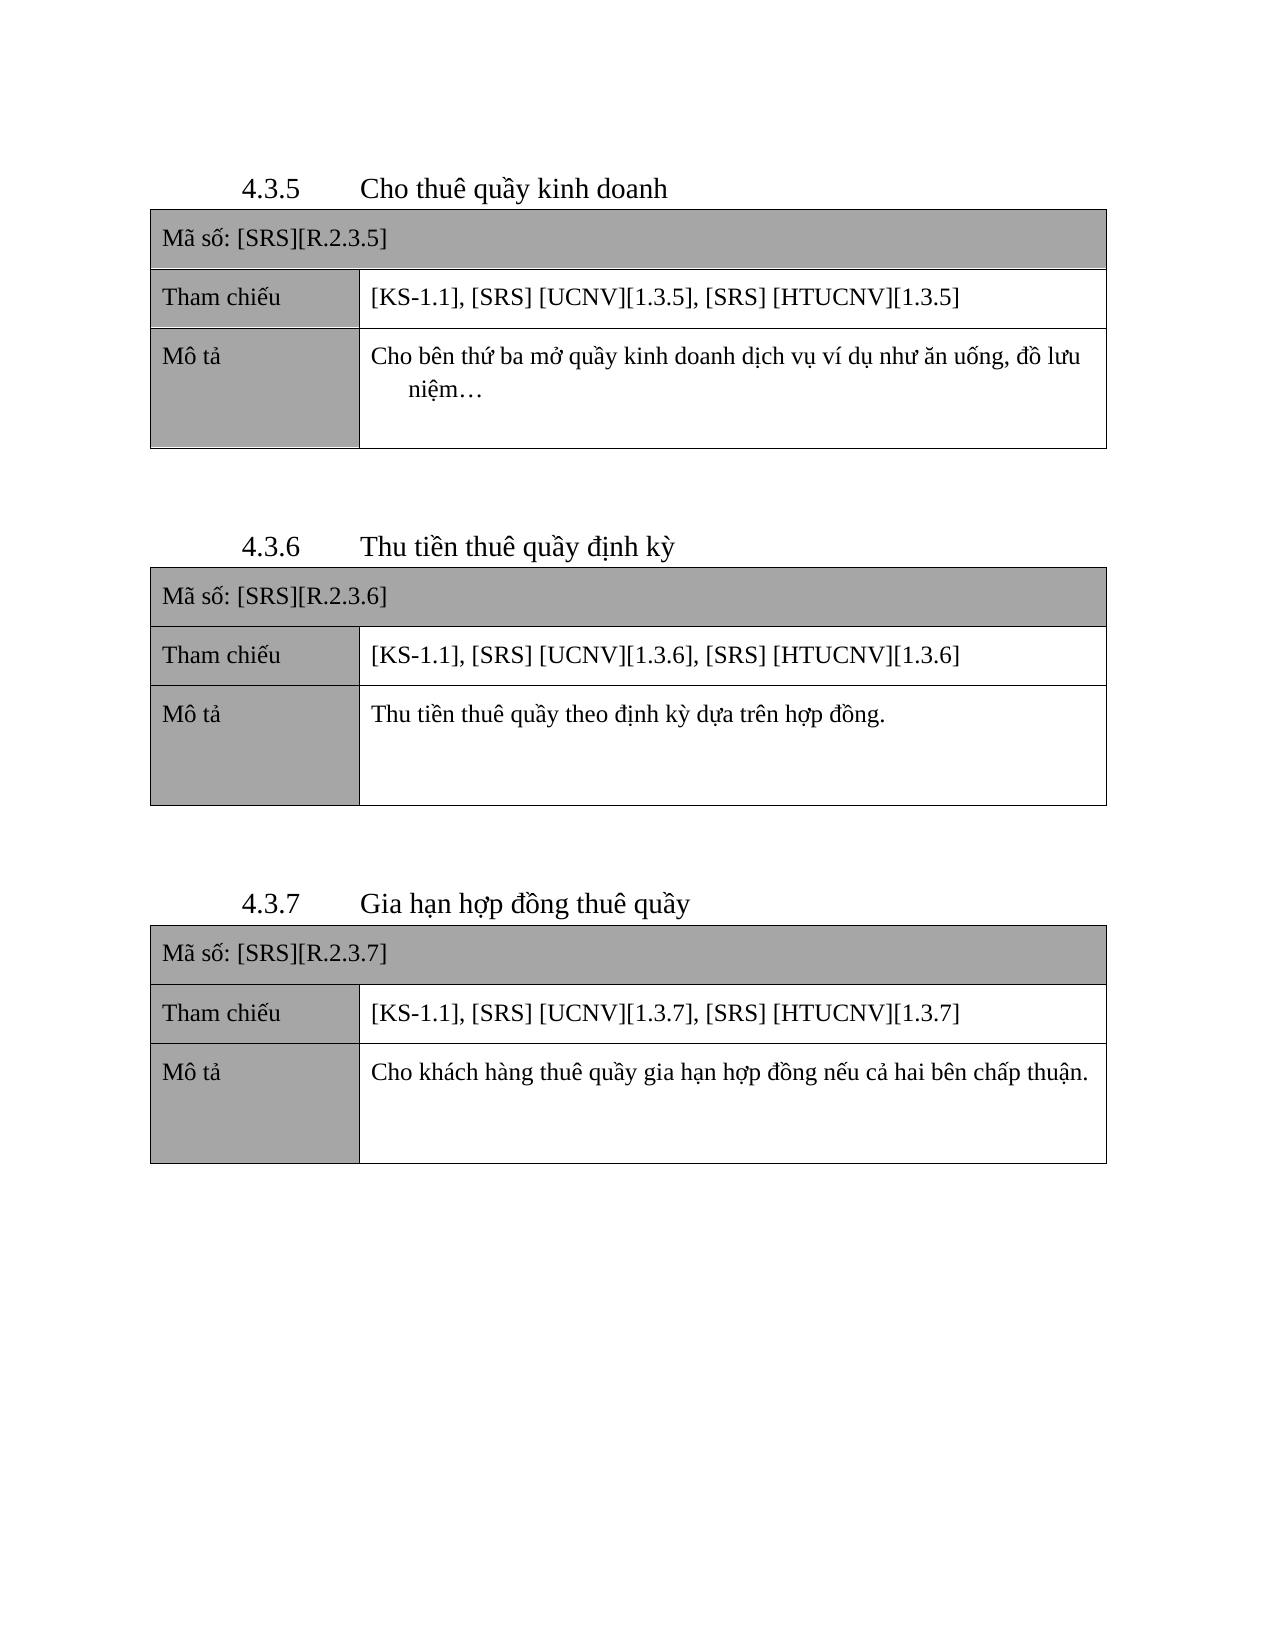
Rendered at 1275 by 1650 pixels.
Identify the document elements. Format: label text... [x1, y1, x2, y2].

table_cell [KS-1.1], [SRS] [UCNV][1.3.7], [SRS] [HTUCNV][1.3.7] [360, 985, 1106, 1043]
table_cell Tham chiếu [151, 627, 359, 685]
table_cell Tham chiếu [151, 985, 359, 1043]
table_cell Cho khách hàng thuê quầy gia hạn hợp đồng nếu cả hai bên chấp thuận. [360, 1044, 1106, 1163]
table_cell [KS-1.1], [SRS] [UCNV][1.3.6], [SRS] [HTUCNV][1.3.6] [360, 627, 1106, 685]
table_cell Mô tả [151, 1044, 359, 1163]
table_cell Mô tả [151, 686, 359, 805]
table_cell Tham chiếu [151, 270, 359, 327]
table_cell Thu tiền thuê quầy theo định kỳ dựa trên hợp đồng. [360, 686, 1106, 805]
table_cell Mô tả [151, 329, 359, 447]
table_cell Cho bên thứ ba mở quầy kinh doanh dịch vụ ví dụ như ăn uống, đồ lưu niệm… [360, 329, 1106, 447]
table_cell [KS-1.1], [SRS] [UCNV][1.3.5], [SRS] [HTUCNV][1.3.5] [360, 270, 1106, 327]
text Thu tiền thuê quầy định kỳ [300, 529, 1125, 562]
table_header Mã số: [SRS][R.2.3.5] [151, 210, 1106, 268]
table_header Mã số: [SRS][R.2.3.7] [151, 926, 1106, 984]
text Cho thuê quầy kinh doanh [300, 171, 1125, 204]
text Gia hạn hợp đồng thuê quầy [300, 886, 1125, 920]
table_header Mã số: [SRS][R.2.3.6] [151, 568, 1106, 626]
